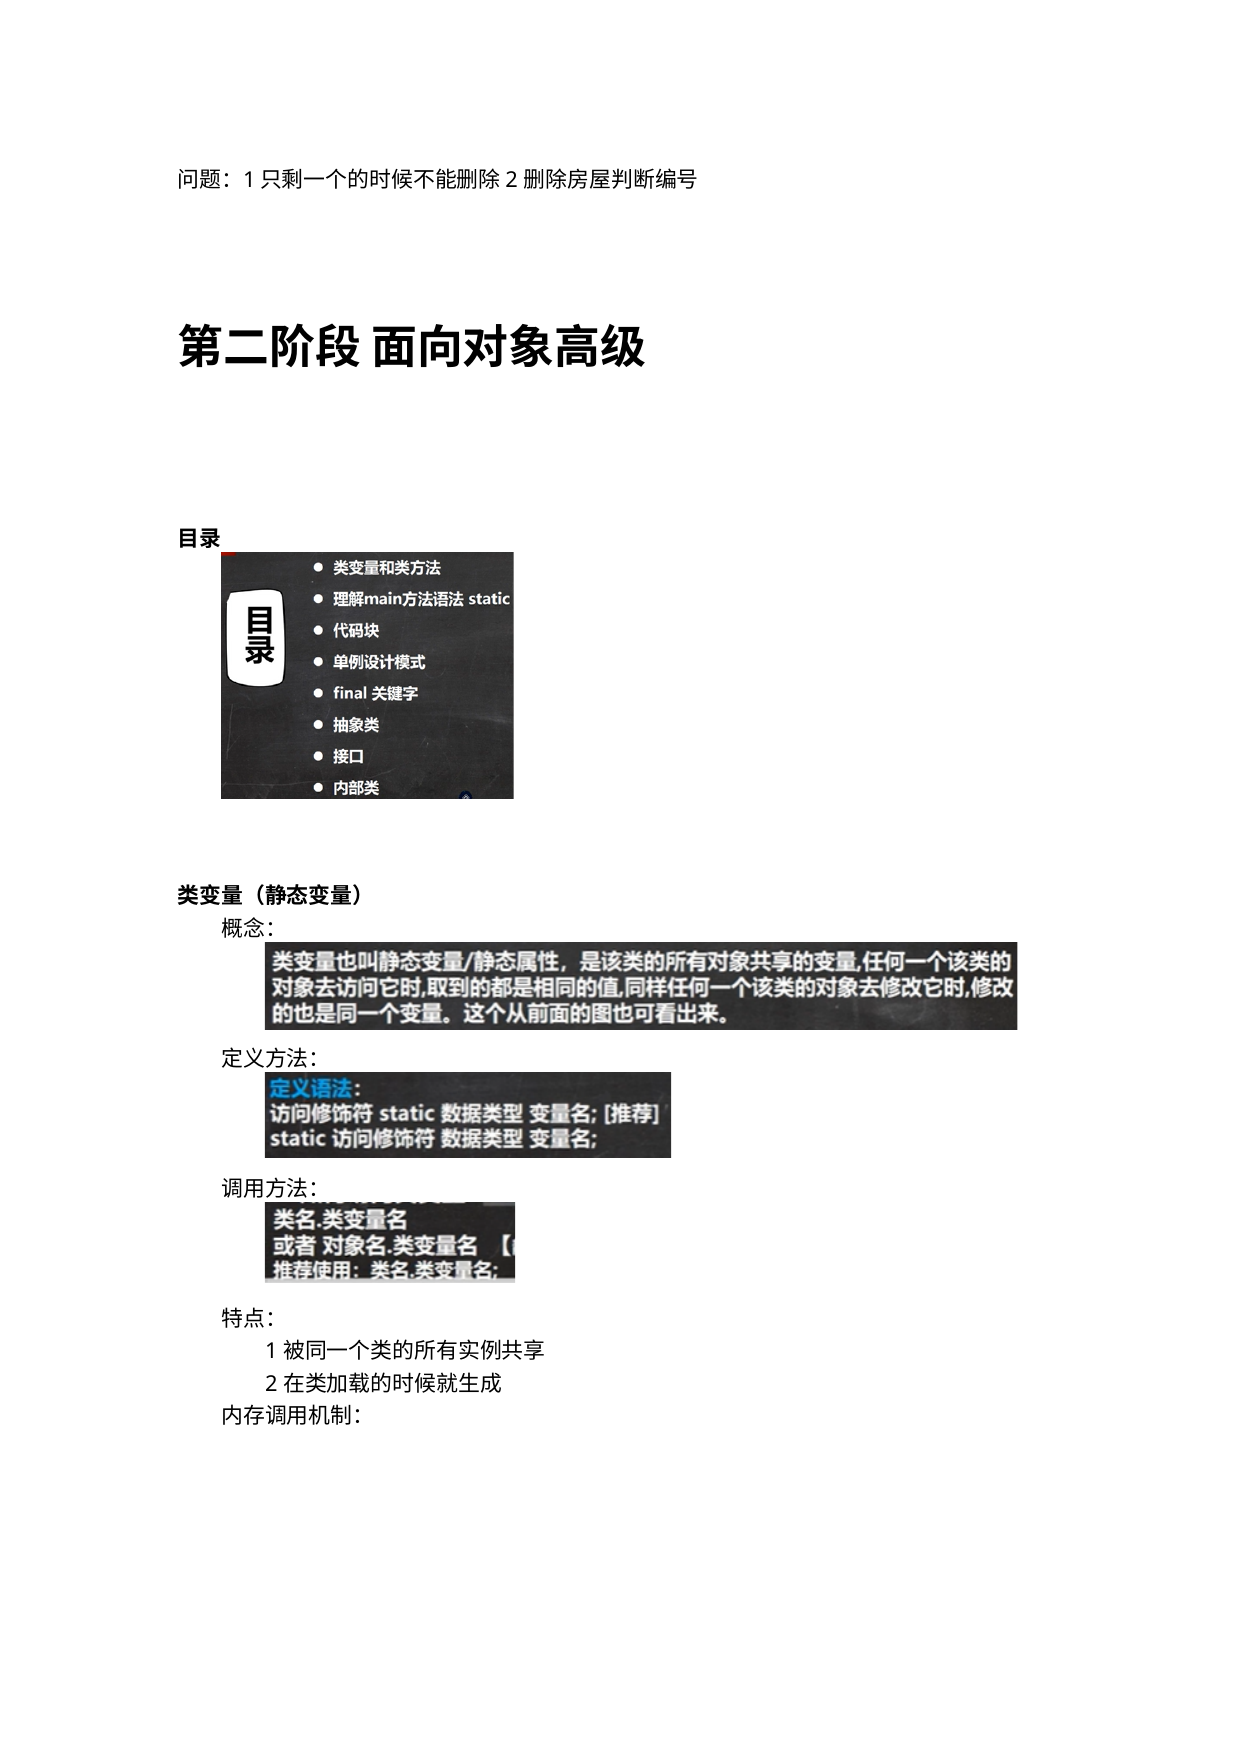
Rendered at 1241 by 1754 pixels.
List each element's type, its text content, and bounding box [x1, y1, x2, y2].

text 问题：1只剩一个的时候不能删除 2 删除房屋判断编号 [177, 162, 1063, 194]
subtitle 第二阶段 面向对象高级 [177, 295, 1063, 392]
picture [264, 1072, 672, 1158]
text 目录 [177, 520, 1063, 553]
text 概念： [177, 910, 1063, 943]
text 类变量（静态变量） [177, 878, 1063, 910]
picture [221, 552, 514, 799]
text 定义方法： [177, 1040, 1063, 1073]
text 内存调用机制： [177, 1398, 1063, 1430]
text 1 被同一个类的所有实例共享 [177, 1333, 1063, 1365]
text 调用方法： [177, 1170, 1063, 1203]
text 特点： [177, 1300, 1063, 1333]
picture [264, 942, 1018, 1030]
picture [264, 1202, 516, 1283]
text 2 在类加载的时候就生成 [177, 1365, 1063, 1398]
